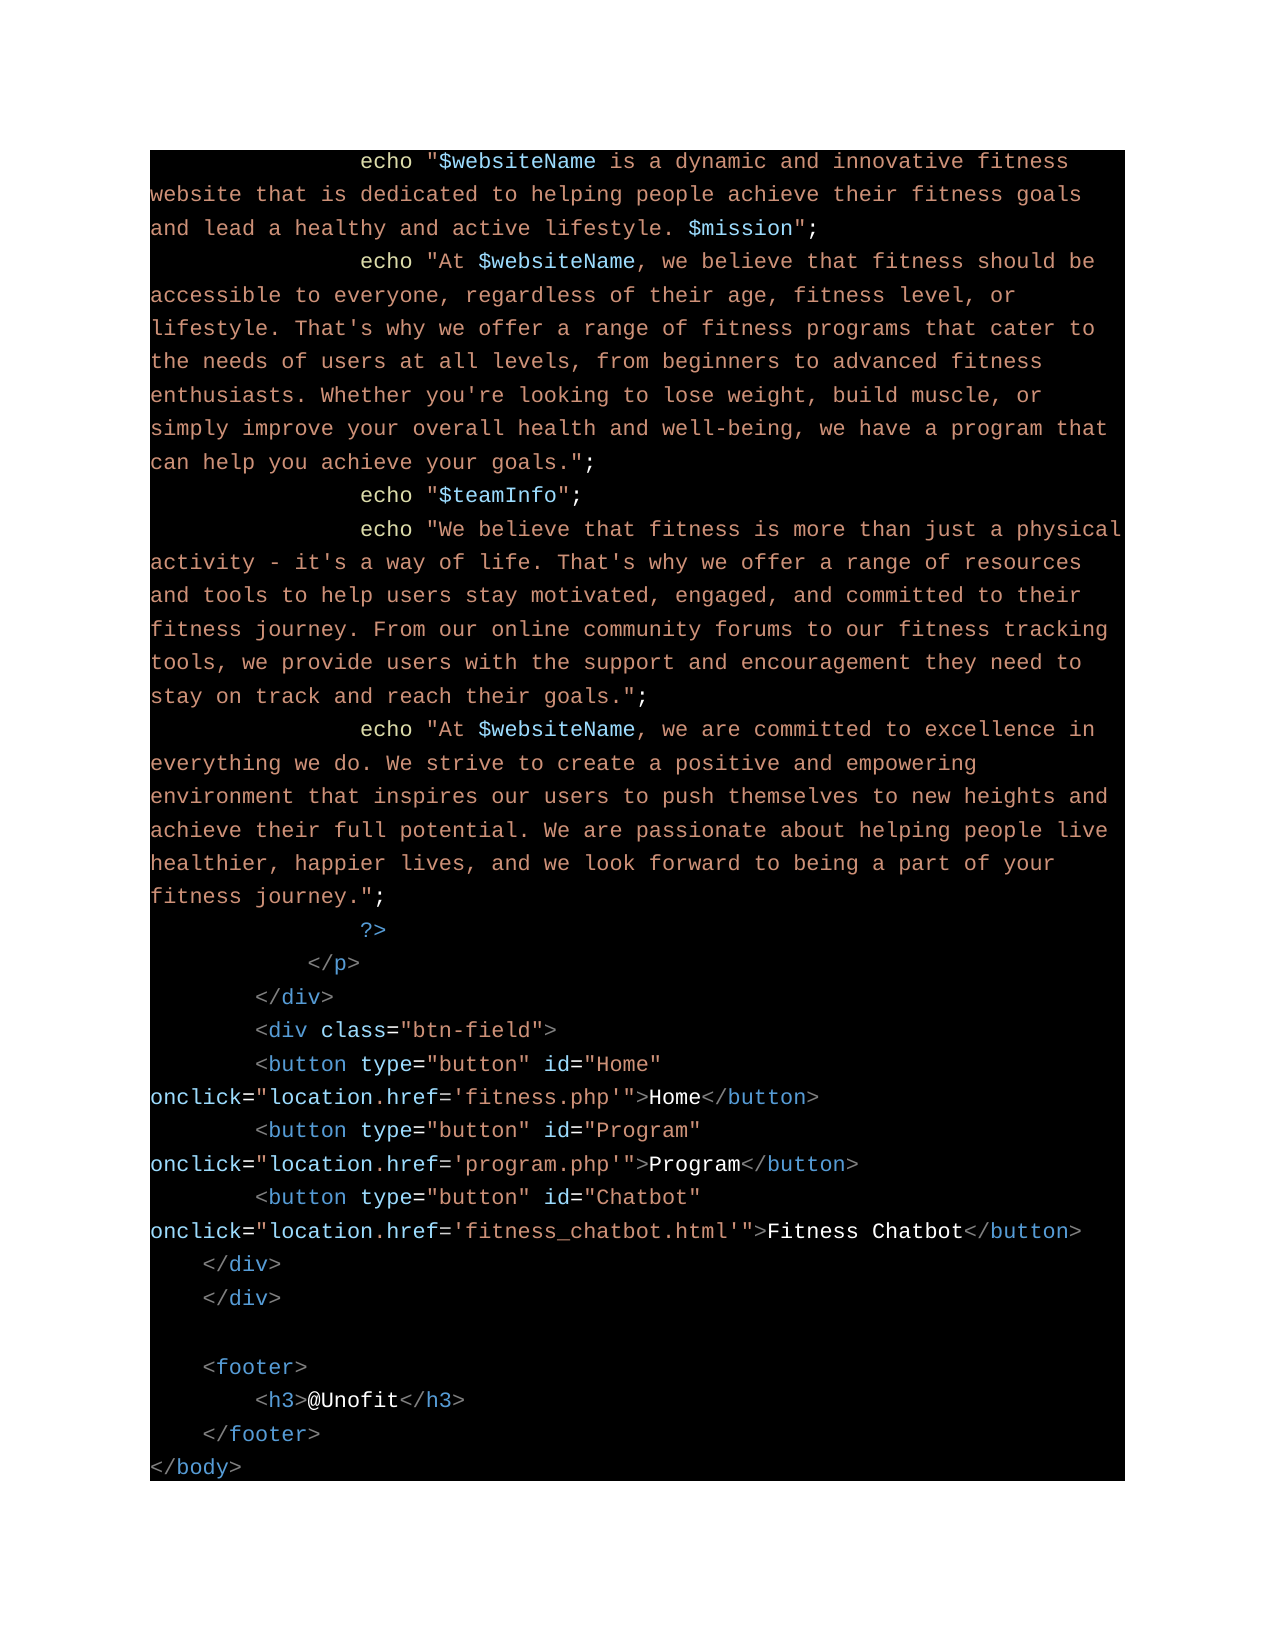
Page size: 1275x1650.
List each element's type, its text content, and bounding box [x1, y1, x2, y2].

text echo "At $websiteName, we are committed to excellence in everything we do. We strive to create a positive and empowering environment that inspires our users to push themselves to new heights and achieve their full potential. We are passionate about helping people live healthier, happier lives, and we look forward to being a part of your fitness journey."; [150, 718, 1125, 910]
text </body> [150, 1456, 1125, 1481]
text <button type="button" id="Chatbot" onclick="location.href='fitness_chatbot.html'">Fitness Chatbot</button> [150, 1187, 1125, 1245]
text <h3>@Unofit</h3> [150, 1389, 1125, 1414]
text ?> [150, 919, 1125, 944]
text </p> [150, 952, 1125, 977]
text echo "At $websiteName, we believe that fitness should be accessible to everyone, regardless of their age, fitness level, or lifestyle. That's why we offer a range of fitness programs that cater to the needs of users at all levels, from beginners to advanced fitness enthusiasts. Whether you're looking to lose weight, build muscle, or simply improve your overall health and well-being, we have a program that can help you achieve your goals."; [150, 250, 1125, 476]
text </footer> [150, 1423, 1125, 1447]
text </div> [150, 986, 1125, 1011]
text echo "$websiteName is a dynamic and innovative fitness website that is dedicated to helping people achieve their fitness goals and lead a healthy and active lifestyle. $mission"; [150, 150, 1125, 242]
text <footer> [150, 1356, 1125, 1381]
text echo "$teamInfo"; [150, 484, 1125, 509]
text </div> [150, 1253, 1125, 1278]
text <div class="btn-field"> [150, 1019, 1125, 1044]
text <button type="button" id="Home" onclick="location.href='fitness.php'">Home</button> [150, 1053, 1125, 1111]
text </div> [150, 1287, 1125, 1312]
text echo "We believe that fitness is more than just a physical activity - it's a way of life. That's why we offer a range of resources and tools to help users stay motivated, engaged, and committed to their fitness journey. From our online community forums to our fitness tracking tools, we provide users with the support and encouragement they need to stay on track and reach their goals."; [150, 518, 1125, 710]
text <button type="button" id="Program" onclick="location.href='program.php'">Program</button> [150, 1120, 1125, 1178]
